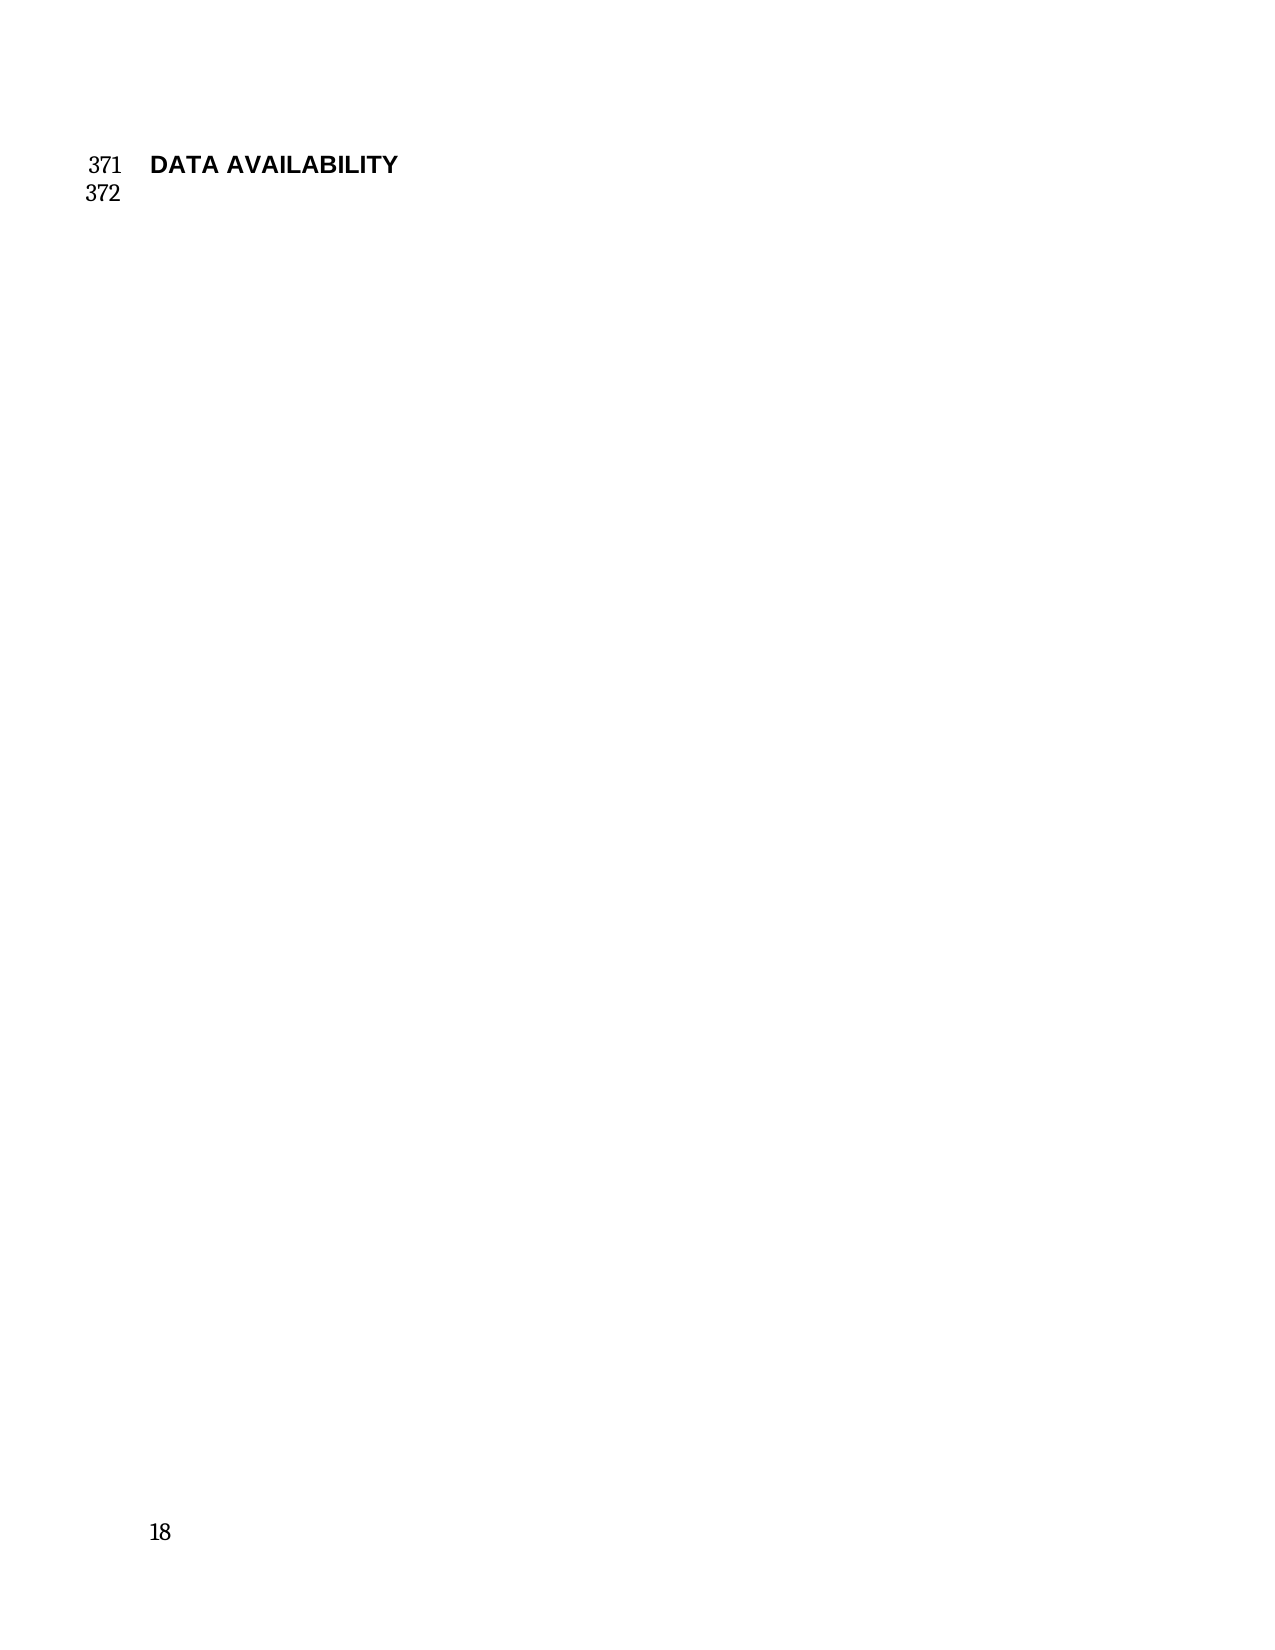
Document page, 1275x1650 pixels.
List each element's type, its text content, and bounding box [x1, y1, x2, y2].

subtitle DATA AVAILABILITY [150, 150, 1125, 179]
